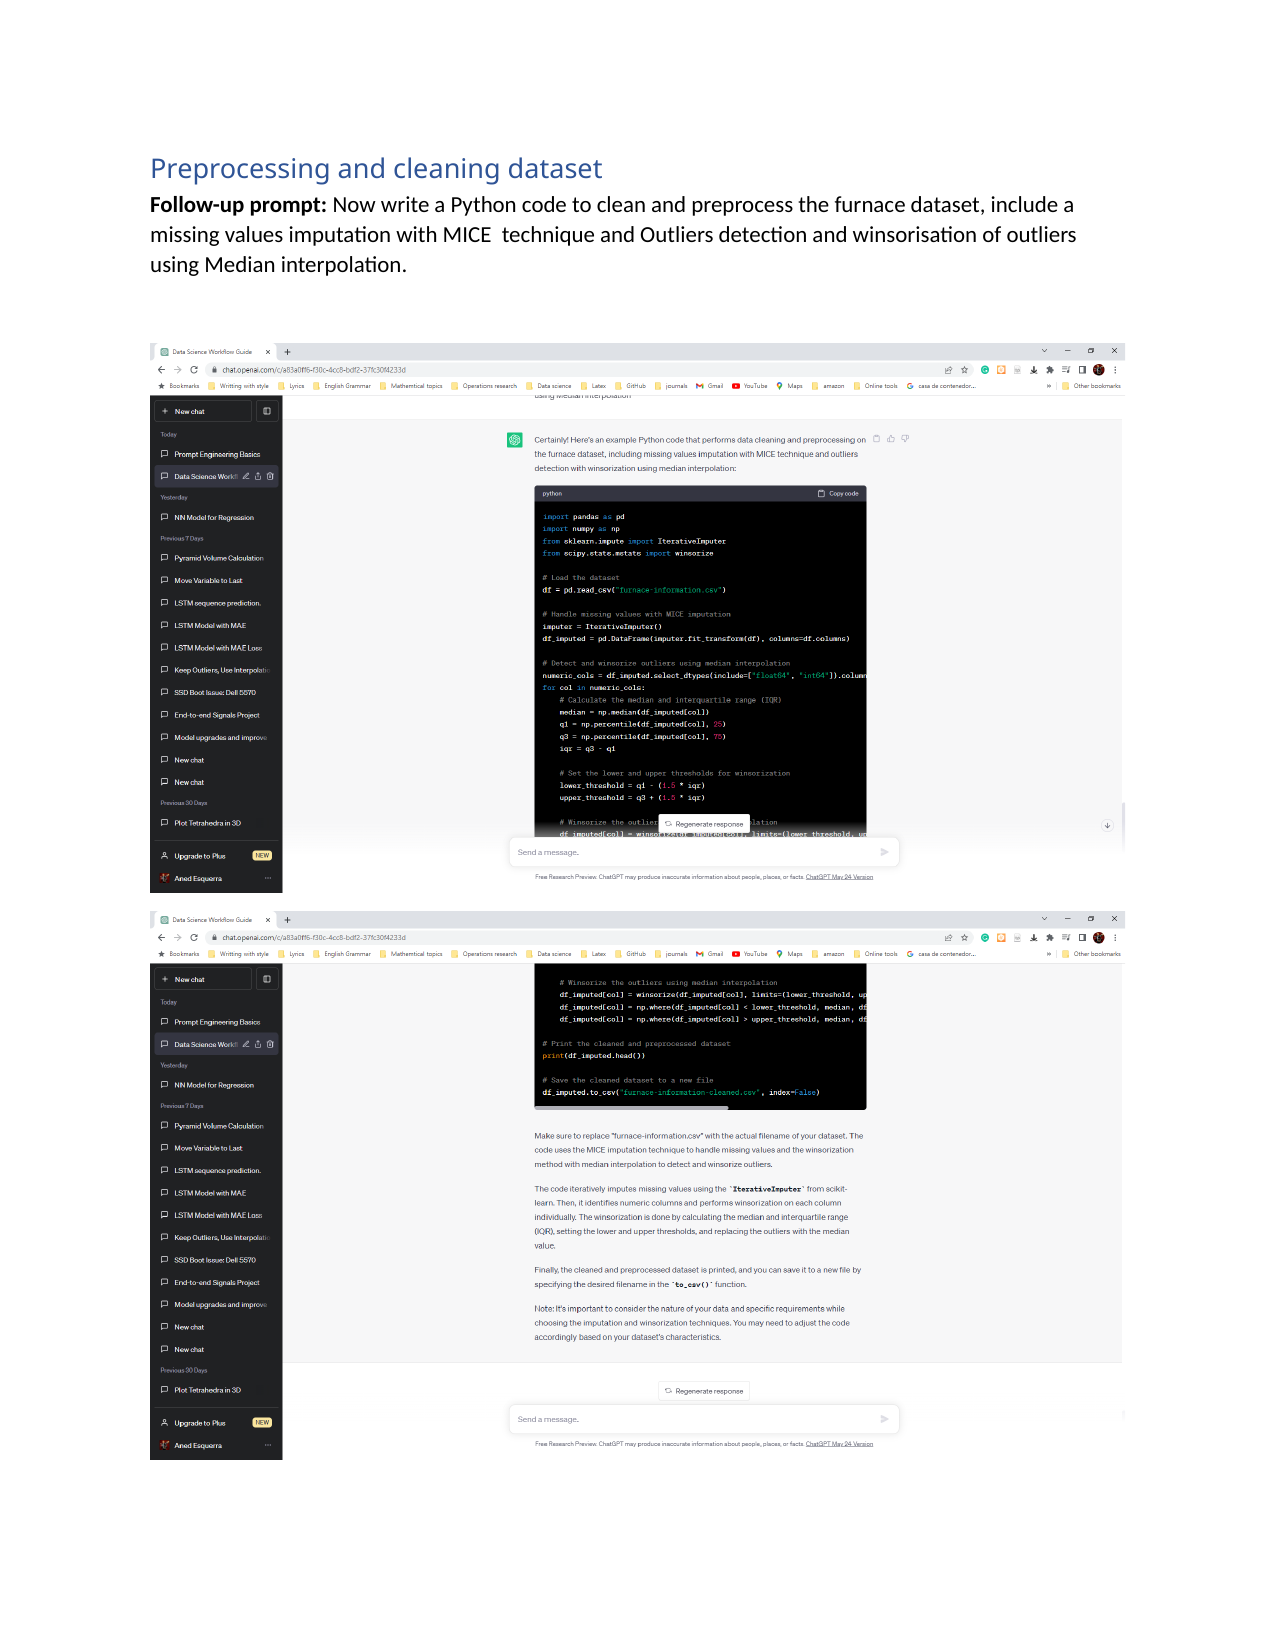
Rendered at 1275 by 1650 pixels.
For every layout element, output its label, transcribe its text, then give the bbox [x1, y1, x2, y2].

subtitle Preprocessing and cleaning dataset [150, 150, 1125, 187]
picture [150, 343, 1125, 893]
picture [150, 911, 1125, 1460]
text Follow-up prompt: Now write a Python code to clean and preprocess the furnace dataset, include a missing values imputation with MICE technique and Outliers detection and winsorisation of outliers using Median interpolation. [150, 190, 1125, 278]
